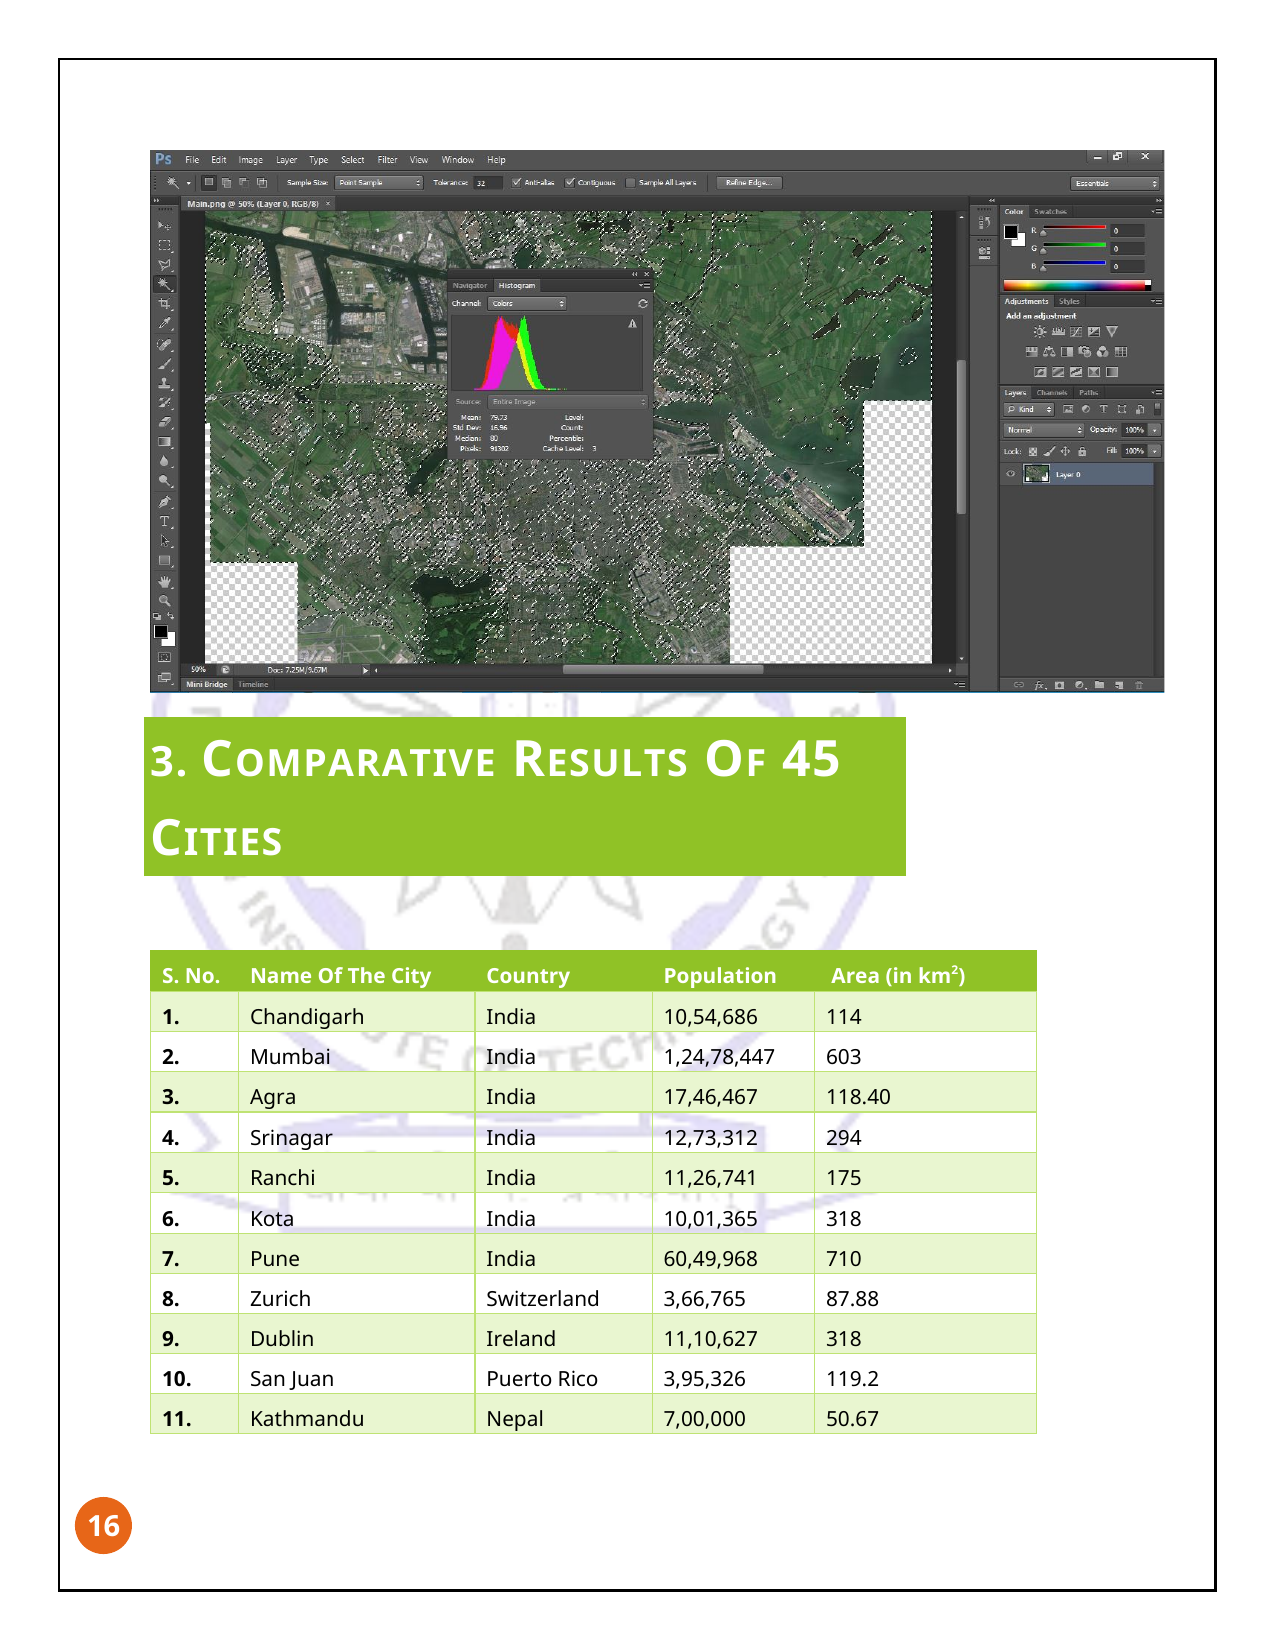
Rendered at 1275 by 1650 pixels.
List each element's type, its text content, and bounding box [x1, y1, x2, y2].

table_cell 4. [151, 1113, 238, 1152]
table_cell India [476, 992, 652, 1031]
table_cell 11,26,741 [653, 1153, 814, 1192]
table_cell 603 [815, 1032, 1036, 1071]
table_cell India [476, 1193, 652, 1233]
table_cell 1. [151, 992, 238, 1031]
table_header Population [653, 951, 814, 991]
table_cell 10,54,686 [653, 992, 814, 1031]
table_cell Chandigarh [239, 992, 474, 1031]
table_cell Puerto Rico [476, 1354, 652, 1393]
table_header S. No. [151, 951, 238, 991]
table_cell 12,73,312 [653, 1113, 814, 1152]
table_cell 2. [151, 1032, 238, 1071]
table_cell Srinagar [239, 1113, 474, 1152]
table_cell Ranchi [239, 1153, 474, 1192]
table_cell Switzerland [476, 1274, 652, 1313]
table_cell Mumbai [239, 1032, 474, 1071]
table_header Area (in km2) [815, 951, 1036, 991]
table_cell 3. [151, 1072, 238, 1111]
table_cell 710 [815, 1234, 1036, 1273]
table_cell India [476, 1032, 652, 1071]
table_cell Pune [239, 1234, 474, 1273]
table_cell 6. [151, 1193, 238, 1233]
table_cell 318 [815, 1193, 1036, 1233]
table_cell 175 [815, 1153, 1036, 1192]
table_cell 8. [151, 1274, 238, 1313]
table_cell 9. [151, 1314, 238, 1353]
table_cell 3,95,326 [653, 1354, 814, 1393]
table_cell Ireland [476, 1314, 652, 1353]
table_header Name Of The City [239, 951, 474, 991]
table_cell 114 [815, 992, 1036, 1031]
table_cell 50.67 [815, 1394, 1036, 1433]
picture [150, 150, 1165, 693]
table_cell 7,00,000 [653, 1394, 814, 1433]
table_cell 87.88 [815, 1274, 1036, 1313]
table_cell 11,10,627 [653, 1314, 814, 1353]
table_cell 5. [151, 1153, 238, 1192]
table_cell 60,49,968 [653, 1234, 814, 1273]
table_cell 11. [151, 1394, 238, 1433]
table_cell 119.2 [815, 1354, 1036, 1393]
table_cell San Juan [239, 1354, 474, 1393]
table_cell 294 [815, 1113, 1036, 1152]
table_cell Kota [239, 1193, 474, 1233]
table_cell Nepal [476, 1394, 652, 1433]
table_cell 17,46,467 [653, 1072, 814, 1111]
table_cell Zurich [239, 1274, 474, 1313]
table_cell 318 [815, 1314, 1036, 1353]
subtitle 3. Comparative Results of 45 CITIES [150, 724, 900, 870]
table_cell Kathmandu [239, 1394, 474, 1433]
table_header Country [476, 951, 652, 991]
table_cell 1,24,78,447 [653, 1032, 814, 1071]
table_cell India [476, 1153, 652, 1192]
table_cell 118.40 [815, 1072, 1036, 1111]
table_cell Dublin [239, 1314, 474, 1353]
table_cell India [476, 1072, 652, 1111]
table_cell 10. [151, 1354, 238, 1393]
table_cell Agra [239, 1072, 474, 1111]
table_cell India [476, 1113, 652, 1152]
table_cell 3,66,765 [653, 1274, 814, 1313]
table_cell 7. [151, 1234, 238, 1273]
table_cell 10,01,365 [653, 1193, 814, 1233]
table_cell India [476, 1234, 652, 1273]
